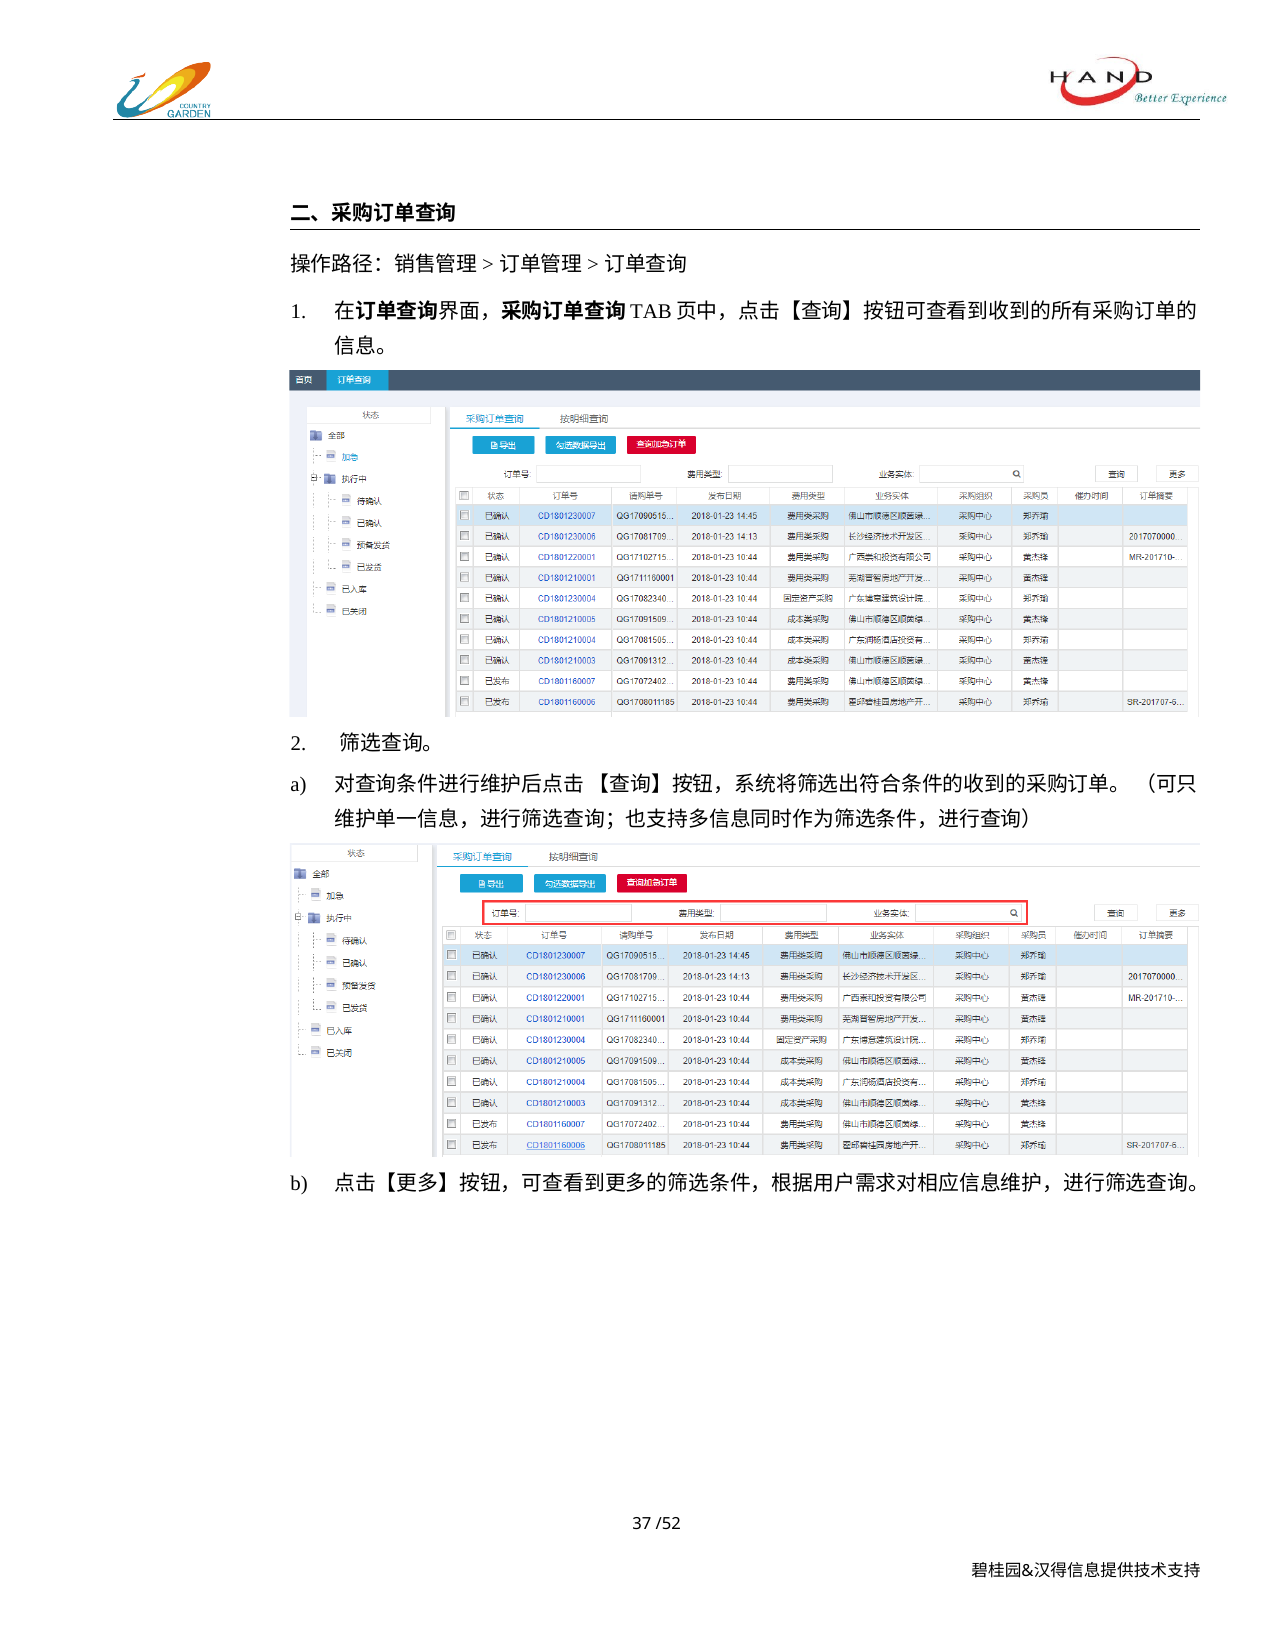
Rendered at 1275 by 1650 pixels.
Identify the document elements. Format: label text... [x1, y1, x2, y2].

list 筛选查询。 [290, 727, 1200, 757]
picture [1038, 45, 1238, 118]
list 点击【更多】按钮，可查看到更多的筛选条件，根据用户需求对相应信息维护，进行筛选查询。 [290, 1167, 1200, 1197]
picture [289, 370, 1200, 717]
list 对查询条件进行维护后点击 【查询】按钮，系统将筛选出符合条件的收到的采购订单。 （可只维护单一信息，进行筛选查询；也支持多信息同时作为筛选条件，进行查询） [290, 768, 1200, 832]
list 在订单查询界面，采购订单查询TAB页中，点击【查询】按钮可查看到收到的所有采购订单的信息。 [290, 294, 1200, 359]
subtitle 二、采购订单查询 [290, 197, 1200, 229]
picture [289, 843, 1200, 1157]
picture [116, 62, 211, 118]
text 操作路径：销售管理 > 订单管理 > 订单查询 [213, 247, 1200, 278]
